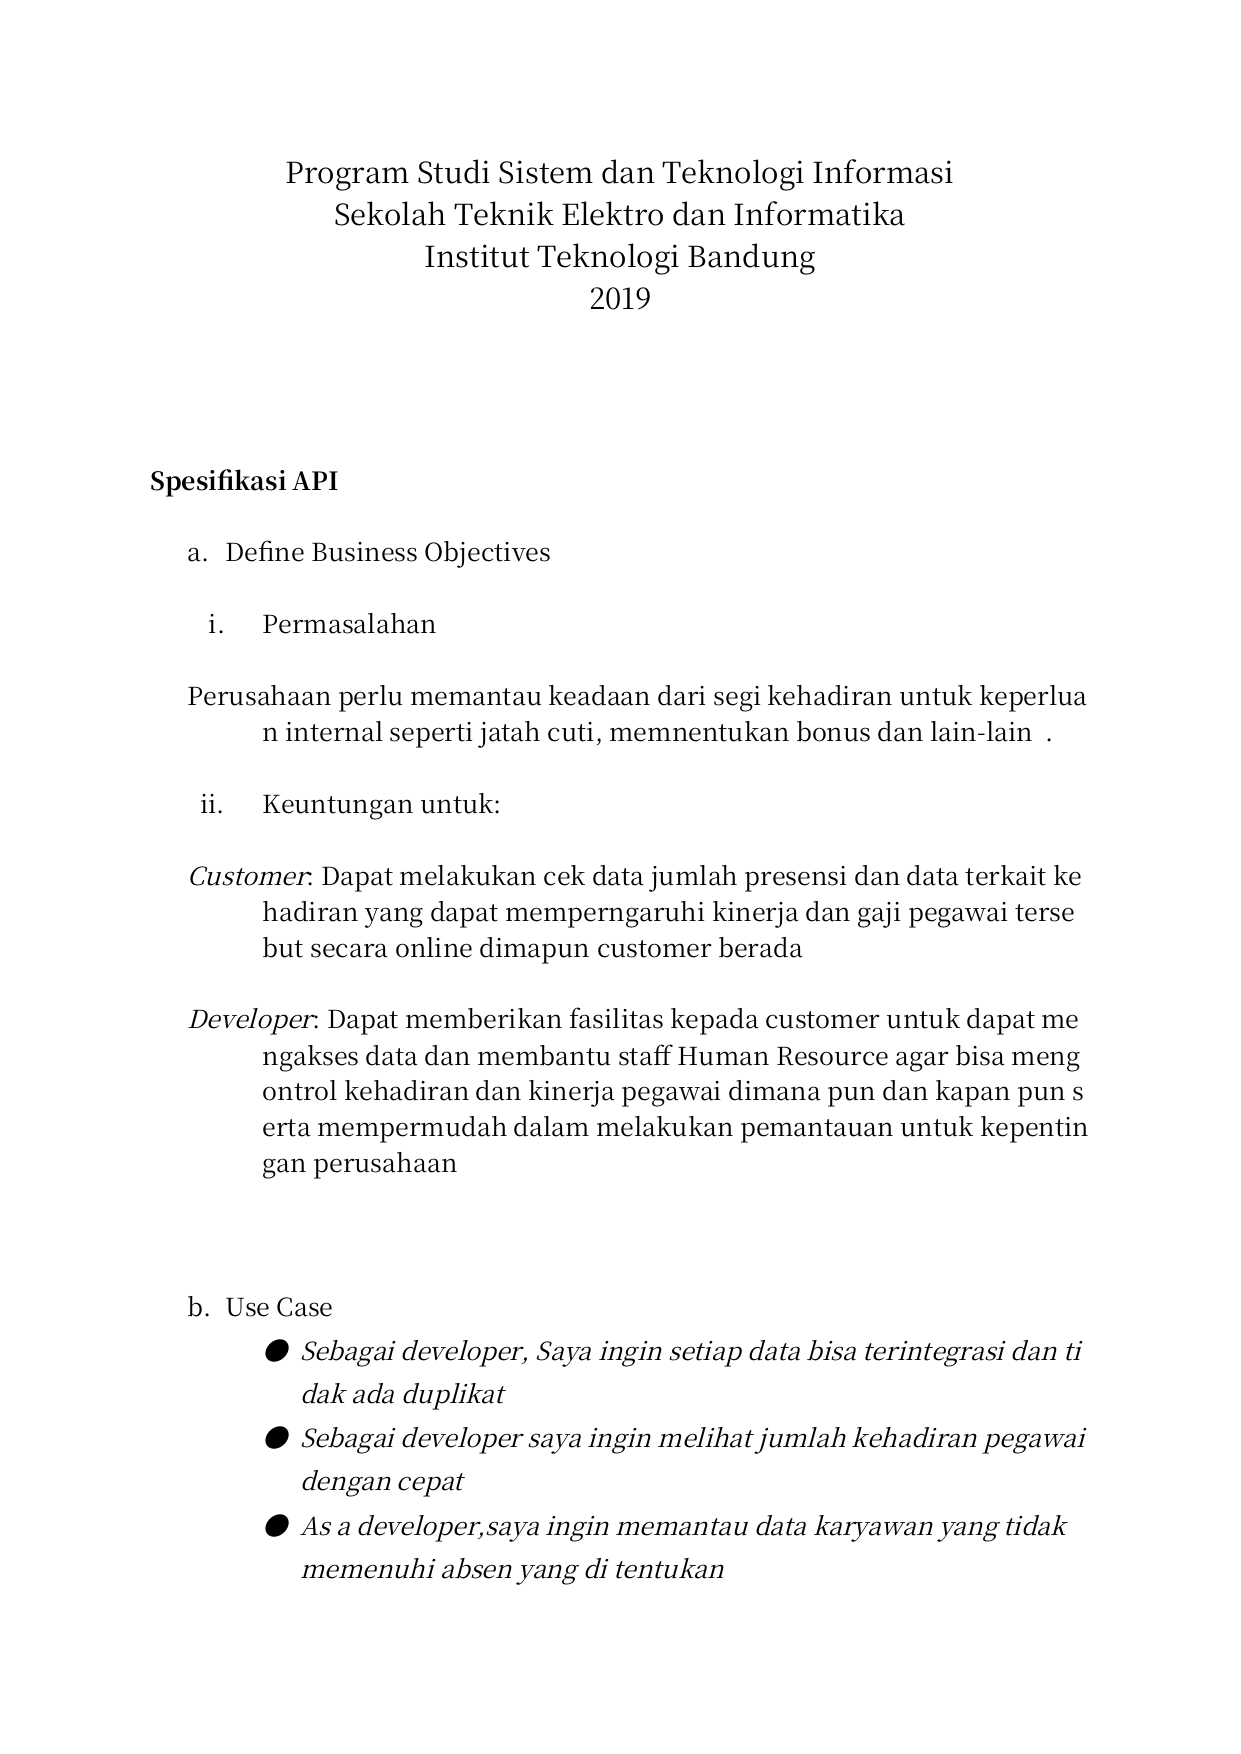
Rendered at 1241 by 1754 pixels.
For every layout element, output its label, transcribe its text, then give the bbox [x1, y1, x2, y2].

text 2019 [150, 276, 1090, 317]
text Developer: Dapat memberikan fasilitas kepada customer untuk dapat mengakses data dan membantu staff Human Resource agar bisa mengontrol kehadiran dan kinerja pegawai dimana pun dan kapan pun serta mempermudah dalam melakukan pemantauan untuk kepentingan perusahaan [187, 1000, 1090, 1180]
list Sebagai developer saya ingin melihat jumlah kehadiran pegawai dengan cepat [262, 1411, 1090, 1498]
list Keuntungan untuk: [225, 784, 1090, 821]
list Sebagai developer, Saya ingin setiap data bisa terintegrasi dan tidak ada duplikat [262, 1324, 1090, 1411]
text Institut Teknologi Bandung [150, 234, 1090, 276]
text Customer: Dapat melakukan cek data jumlah presensi dan data terkait kehadiran yang dapat memperngaruhi kinerja dan gaji pegawai tersebut secara online dimapun customer berada [187, 856, 1090, 964]
text Sekolah Teknik Elektro dan Informatika [150, 192, 1090, 234]
list Permasalahan [225, 605, 1090, 641]
list Define Business Objectives [187, 533, 1090, 569]
text Spesifikasi API [150, 461, 1090, 497]
text Program Studi Sistem dan Teknologi Informasi [150, 150, 1090, 192]
list Use Case [187, 1288, 1090, 1324]
text Perusahaan perlu memantau keadaan dari segi kehadiran untuk keperluan internal seperti jatah cuti, memnentukan bonus dan lain-lain . [187, 677, 1090, 749]
list As a developer,saya ingin memantau data karyawan yang tidak memenuhi absen yang di tentukan [262, 1498, 1090, 1585]
